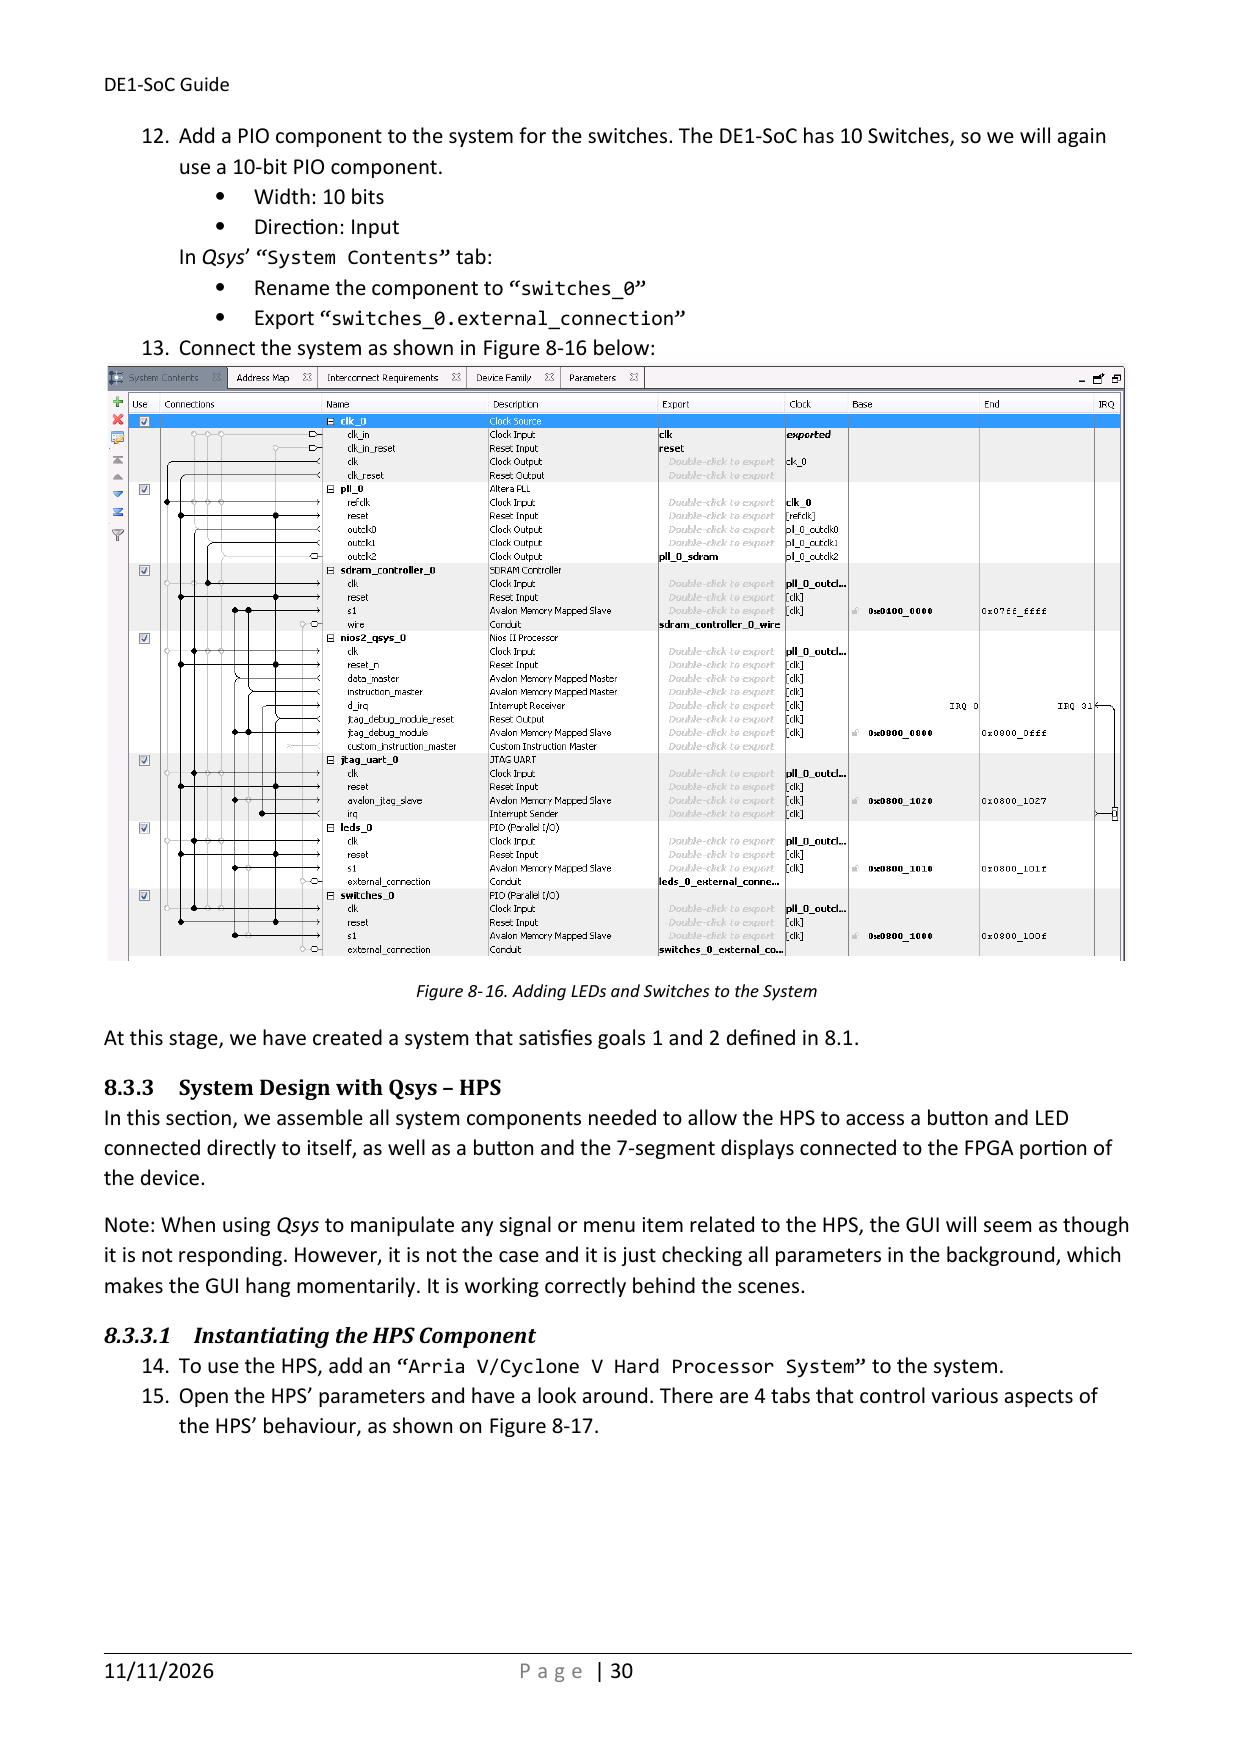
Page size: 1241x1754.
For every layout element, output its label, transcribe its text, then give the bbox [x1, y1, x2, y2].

list Direction: Input [216, 212, 1132, 240]
subtitle Instantiating the HPS Component [103, 1322, 1132, 1349]
list Width: 10 bits [216, 182, 1132, 210]
list In Qsys’ “System Contents” tab: [178, 242, 1132, 271]
list To use the HPS, add an “Arria V/Cyclone V Hard Processor System” to the system. [141, 1351, 1132, 1379]
text In this section, we assemble all system components needed to allow the HPS to access a button and LED connected directly to itself, as well as a button and the 7-segment displays connected to the FPGA portion of the device. [103, 1103, 1132, 1191]
list Rename the component to “switches_0” [216, 273, 1132, 301]
list Export “switches_0.external_connection” [216, 303, 1132, 331]
picture [107, 363, 1128, 961]
list Add a PIO component to the system for the switches. The DE1-SoC has 10 Switches, so we will again use a 10-bit PIO component. [141, 122, 1132, 180]
subtitle System Design with Qsys – HPS [103, 1074, 1132, 1101]
text Note: When using Qsys to manipulate any signal or menu item related to the HPS, the GUI will seem as though it is not responding. However, it is not the case and it is just checking all parameters in the background, which makes the GUI hang momentarily. It is working correctly behind the scenes. [103, 1210, 1132, 1299]
list At this stage, we have created a system that satisfies goals 1 and 2 defined in 8.1. [103, 1023, 1132, 1051]
